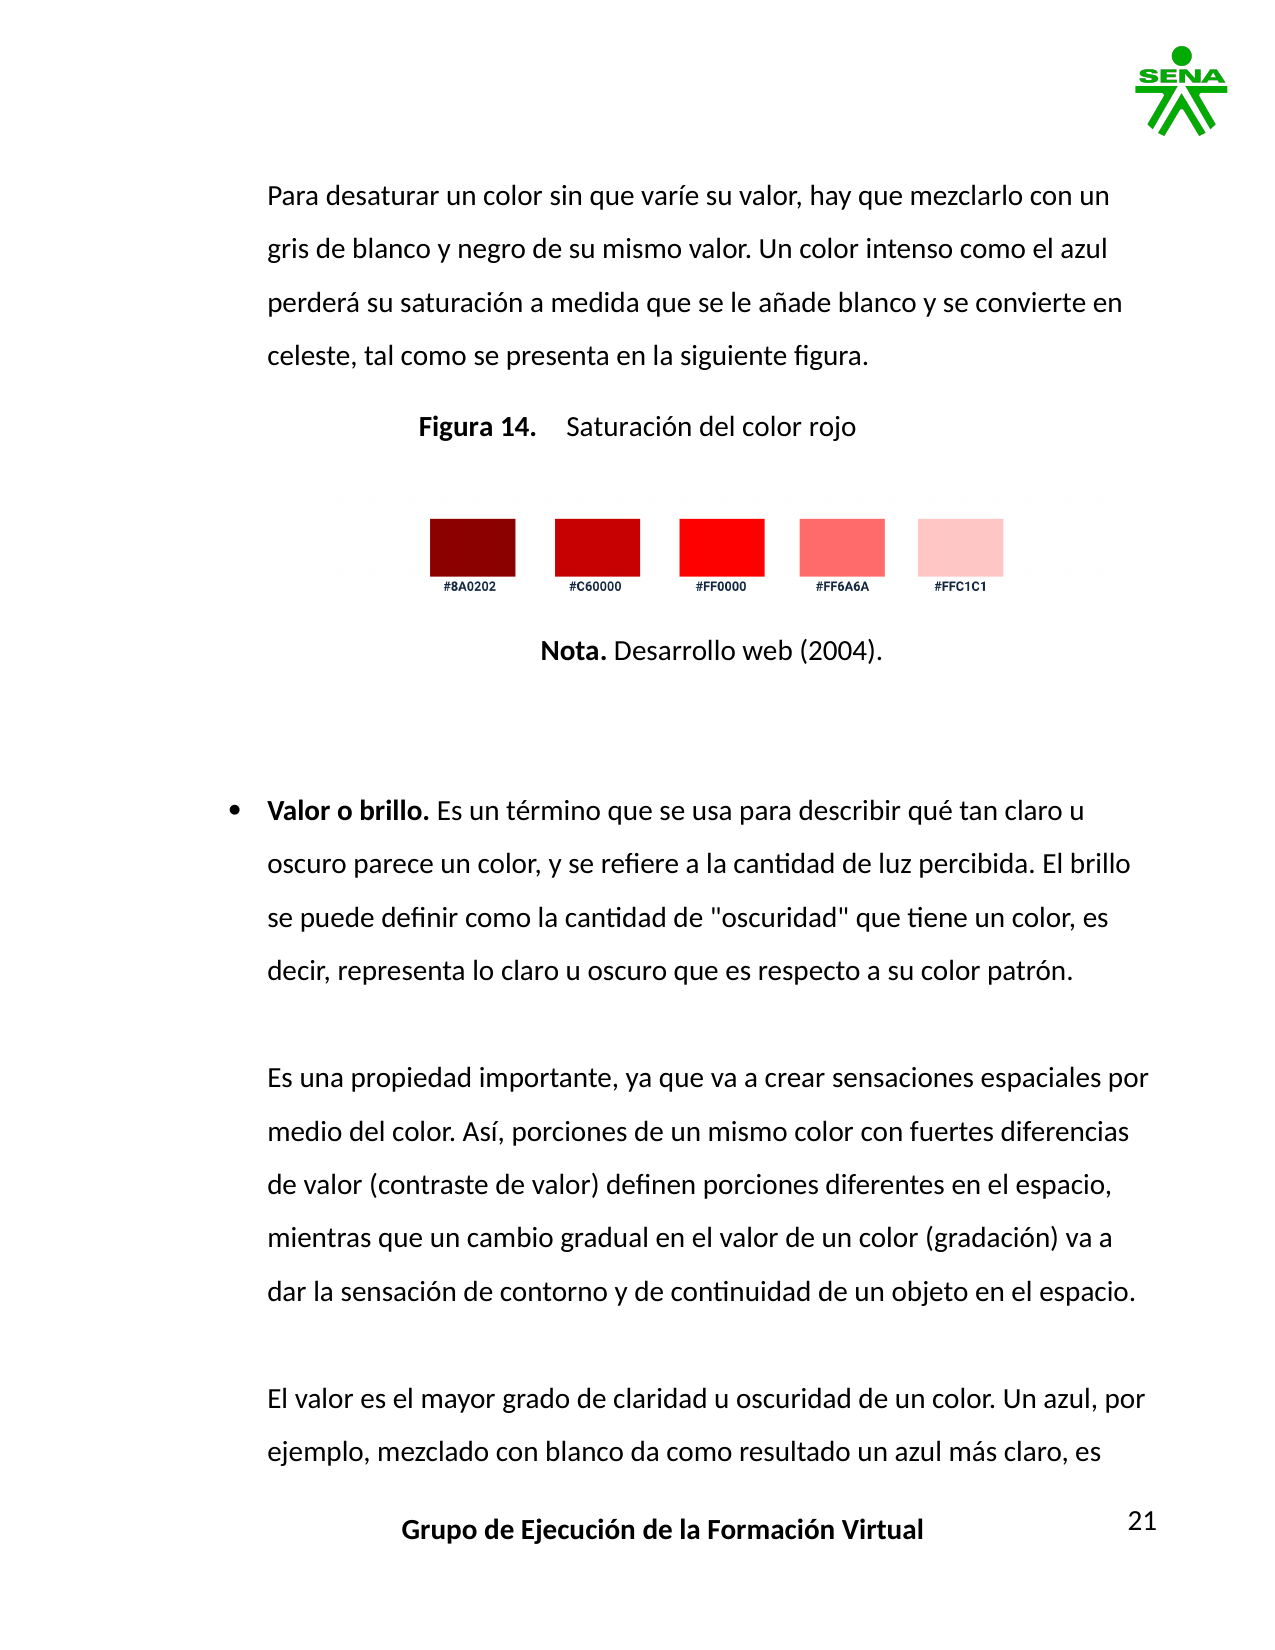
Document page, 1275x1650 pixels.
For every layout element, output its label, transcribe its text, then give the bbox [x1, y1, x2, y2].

list Nota. Desarrollo web (2004). [267, 632, 1157, 667]
list Para desaturar un color sin que varíe su valor, hay que mezclarlo con un gris de blanco y negro de su mismo valor. Un color intenso como el azul perderá su saturación a medida que se le añade blanco y se convierte en celeste, tal como se presenta en la siguiente figura. [267, 177, 1157, 373]
list Valor o brillo. Es un término que se usa para describir qué tan claro u oscuro parece un color, y se refiere a la cantidad de luz percibida. El brillo se puede definir como la cantidad de "oscuridad" que tiene un color, es decir, representa lo claro u oscuro que es respecto a su color patrón. [229, 792, 1157, 988]
list Es una propiedad importante, ya que va a crear sensaciones espaciales por medio del color. Así, porciones de un mismo color con fuertes diferencias de valor (contraste de valor) definen porciones diferentes en el espacio, mientras que un cambio gradual en el valor de un color (gradación) va a dar la sensación de contorno y de continuidad de un objeto en el espacio. [267, 1059, 1157, 1308]
picture [307, 477, 1117, 614]
picture [1135, 46, 1228, 136]
text Saturación del color rojo [118, 408, 1157, 443]
